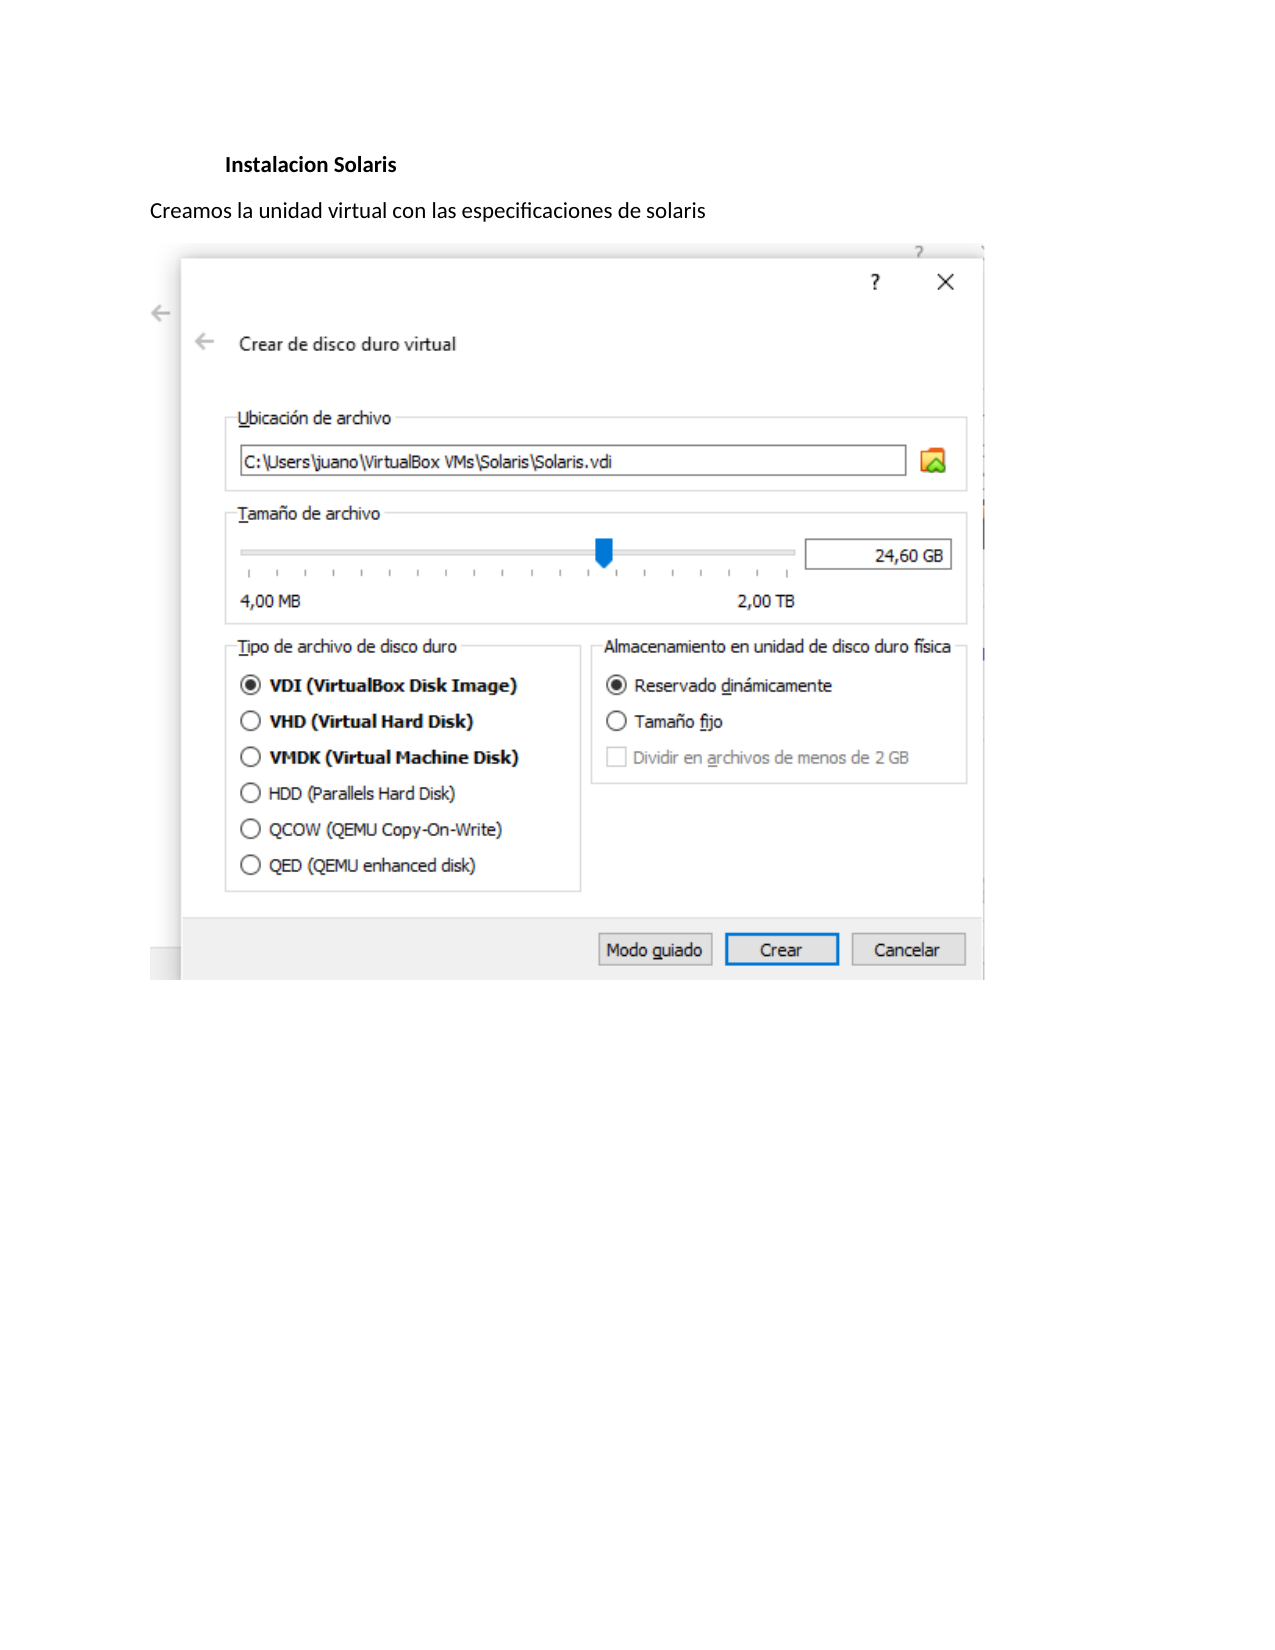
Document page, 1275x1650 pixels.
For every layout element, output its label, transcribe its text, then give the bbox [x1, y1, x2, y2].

list Instalacion Solaris [225, 150, 1125, 178]
text Creamos la unidad virtual con las especificaciones de solaris [150, 197, 1125, 224]
picture [150, 243, 985, 980]
